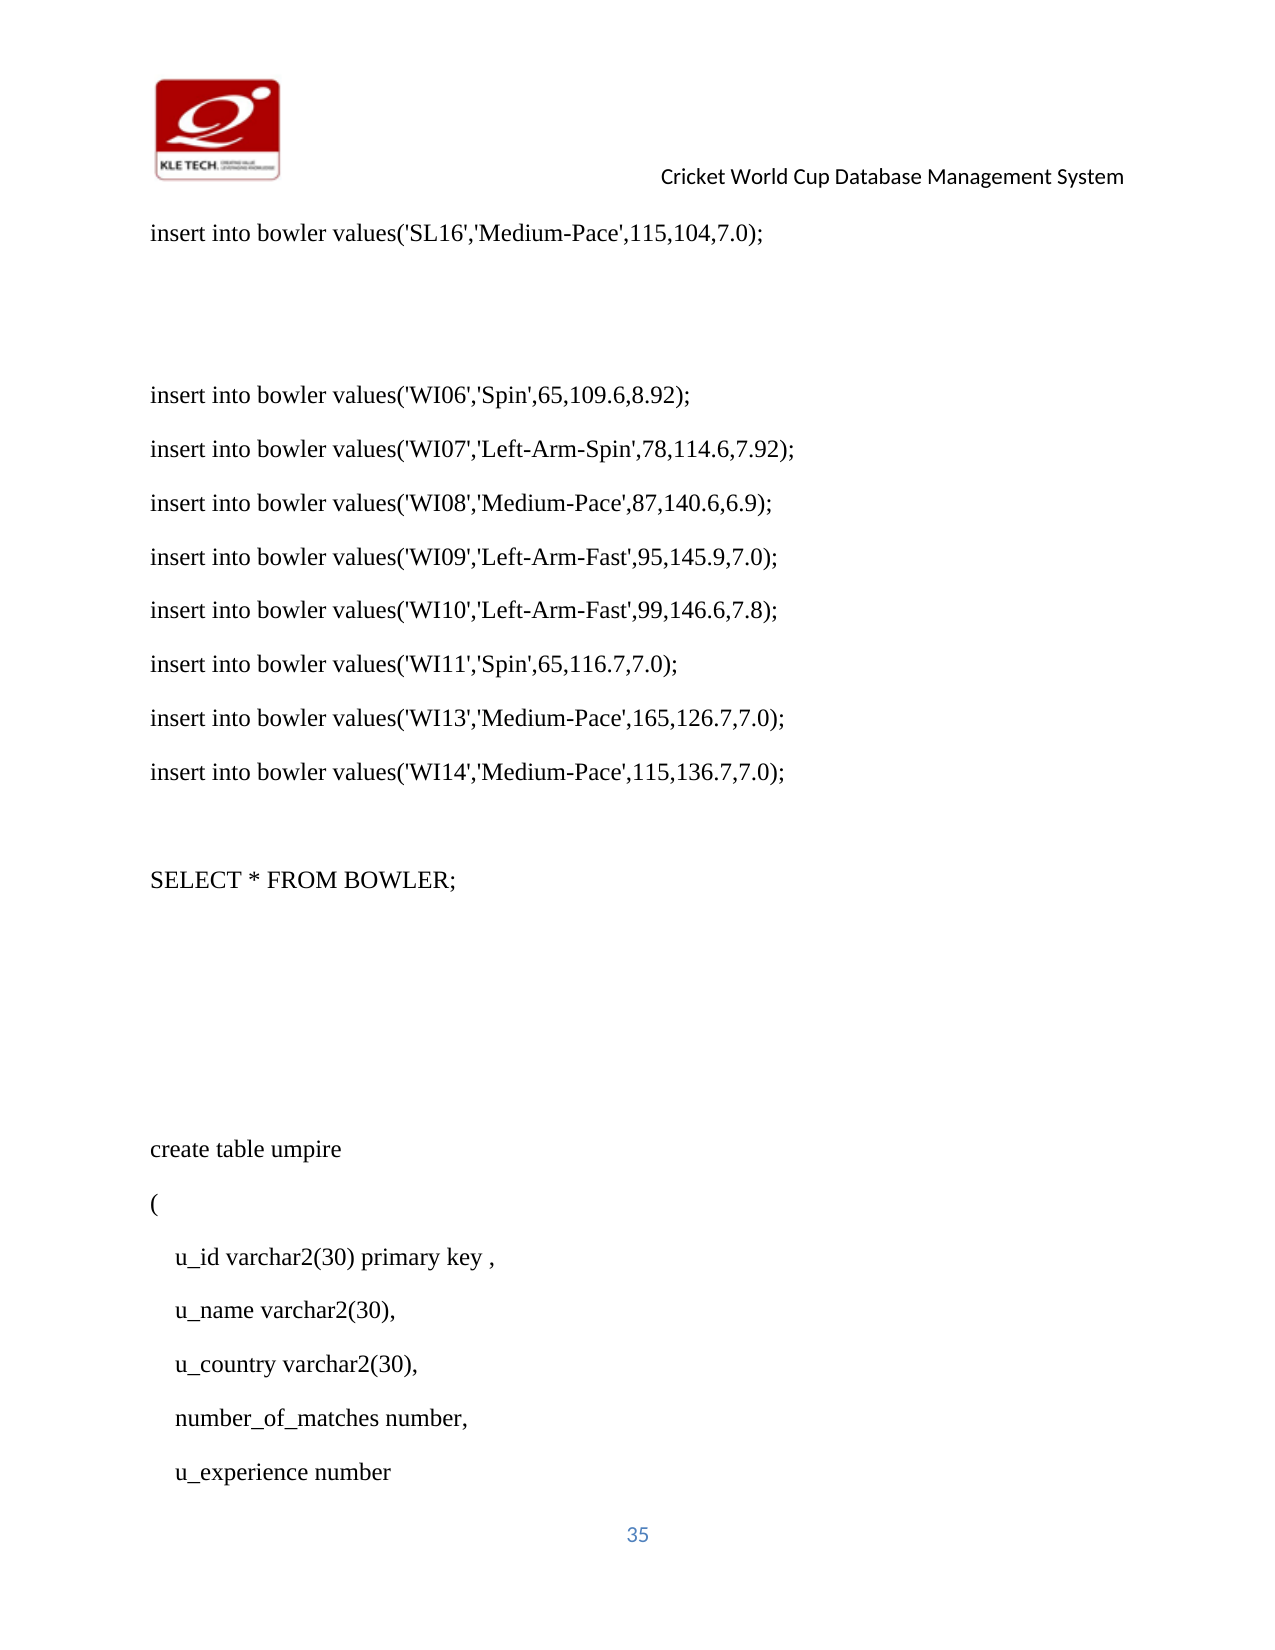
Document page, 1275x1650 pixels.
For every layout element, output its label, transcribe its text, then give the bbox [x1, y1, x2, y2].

text insert into bowler values('WI11','Spin',65,116.7,7.0); [150, 649, 1125, 678]
picture [150, 73, 285, 185]
text insert into bowler values('WI06','Spin',65,109.6,8.92); [150, 380, 1125, 409]
text insert into bowler values('WI10','Left-Arm-Fast',99,146.6,7.8); [150, 595, 1125, 624]
text insert into bowler values('WI09','Left-Arm-Fast',95,145.9,7.0); [150, 542, 1125, 570]
text insert into bowler values('SL16','Medium-Pace',115,104,7.0); [150, 218, 1125, 247]
text u_experience number [150, 1457, 1125, 1486]
text number_of_matches number, [150, 1403, 1125, 1432]
text insert into bowler values('WI07','Left-Arm-Spin',78,114.6,7.92); [150, 434, 1125, 463]
text u_country varchar2(30), [150, 1349, 1125, 1378]
text u_name varchar2(30), [150, 1296, 1125, 1324]
text insert into bowler values('WI14','Medium-Pace',115,136.7,7.0); [150, 757, 1125, 786]
text SELECT * FROM BOWLER; [150, 865, 1125, 893]
text u_id varchar2(30) primary key , [150, 1242, 1125, 1270]
text insert into bowler values('WI13','Medium-Pace',165,126.7,7.0); [150, 703, 1125, 732]
text ( [150, 1188, 1125, 1217]
text create table umpire [150, 1134, 1125, 1163]
text insert into bowler values('WI08','Medium-Pace',87,140.6,6.9); [150, 488, 1125, 516]
